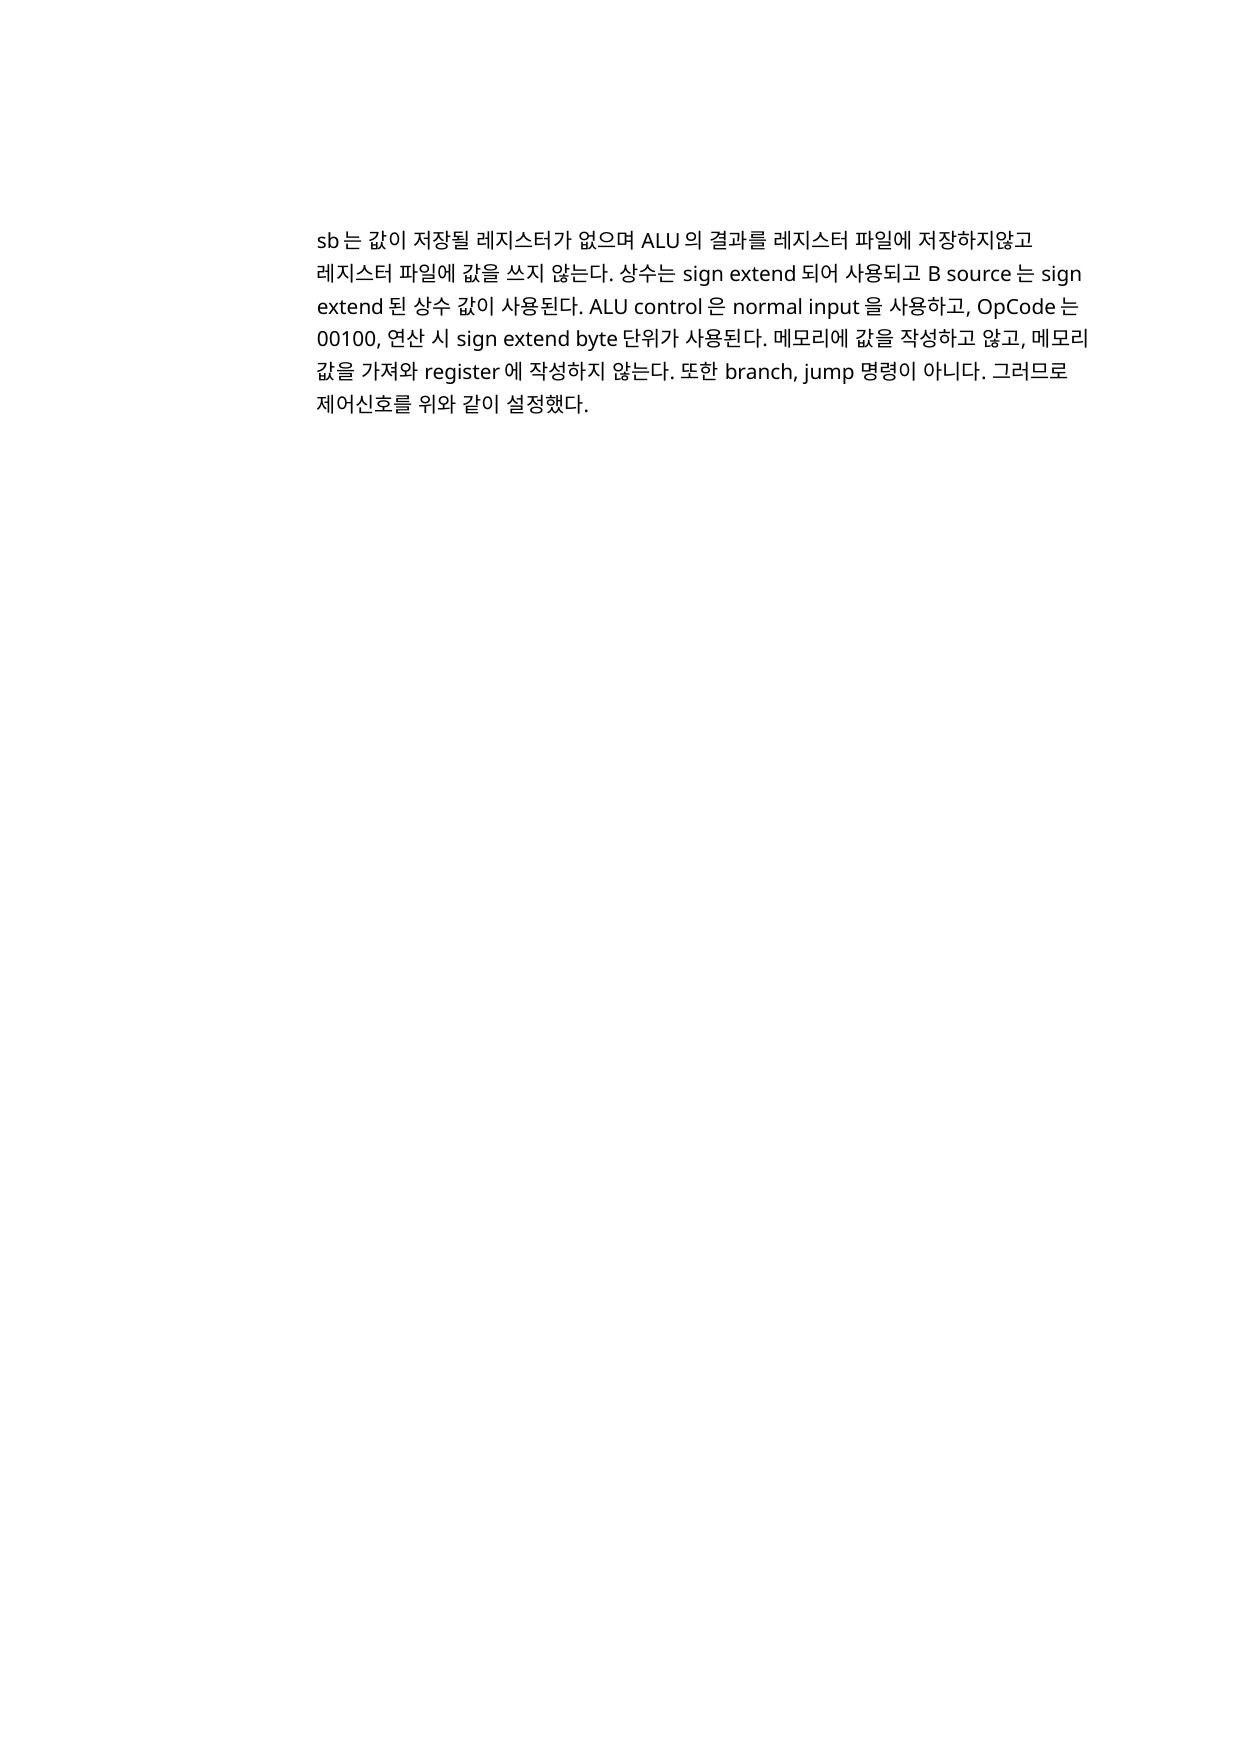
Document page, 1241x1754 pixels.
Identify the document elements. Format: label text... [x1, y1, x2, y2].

list sb는 값이 저장될 레지스터가 없으며 ALU의 결과를 레지스터 파일에 저장하지않고 레지스터 파일에 값을 쓰지 않는다. 상수는 sign extend되어 사용되고 B source는 sign extend된 상수 값이 사용된다. ALU control은 normal input을 사용하고, OpCode는 00100, 연산 시 sign extend byte단위가 사용된다. 메모리에 값을 작성하고 않고, 메모리 값을 가져와 register에 작성하지 않는다. 또한 branch, jump 명령이 아니다. 그러므로 제어신호를 위와 같이 설정했다. [317, 224, 1090, 418]
